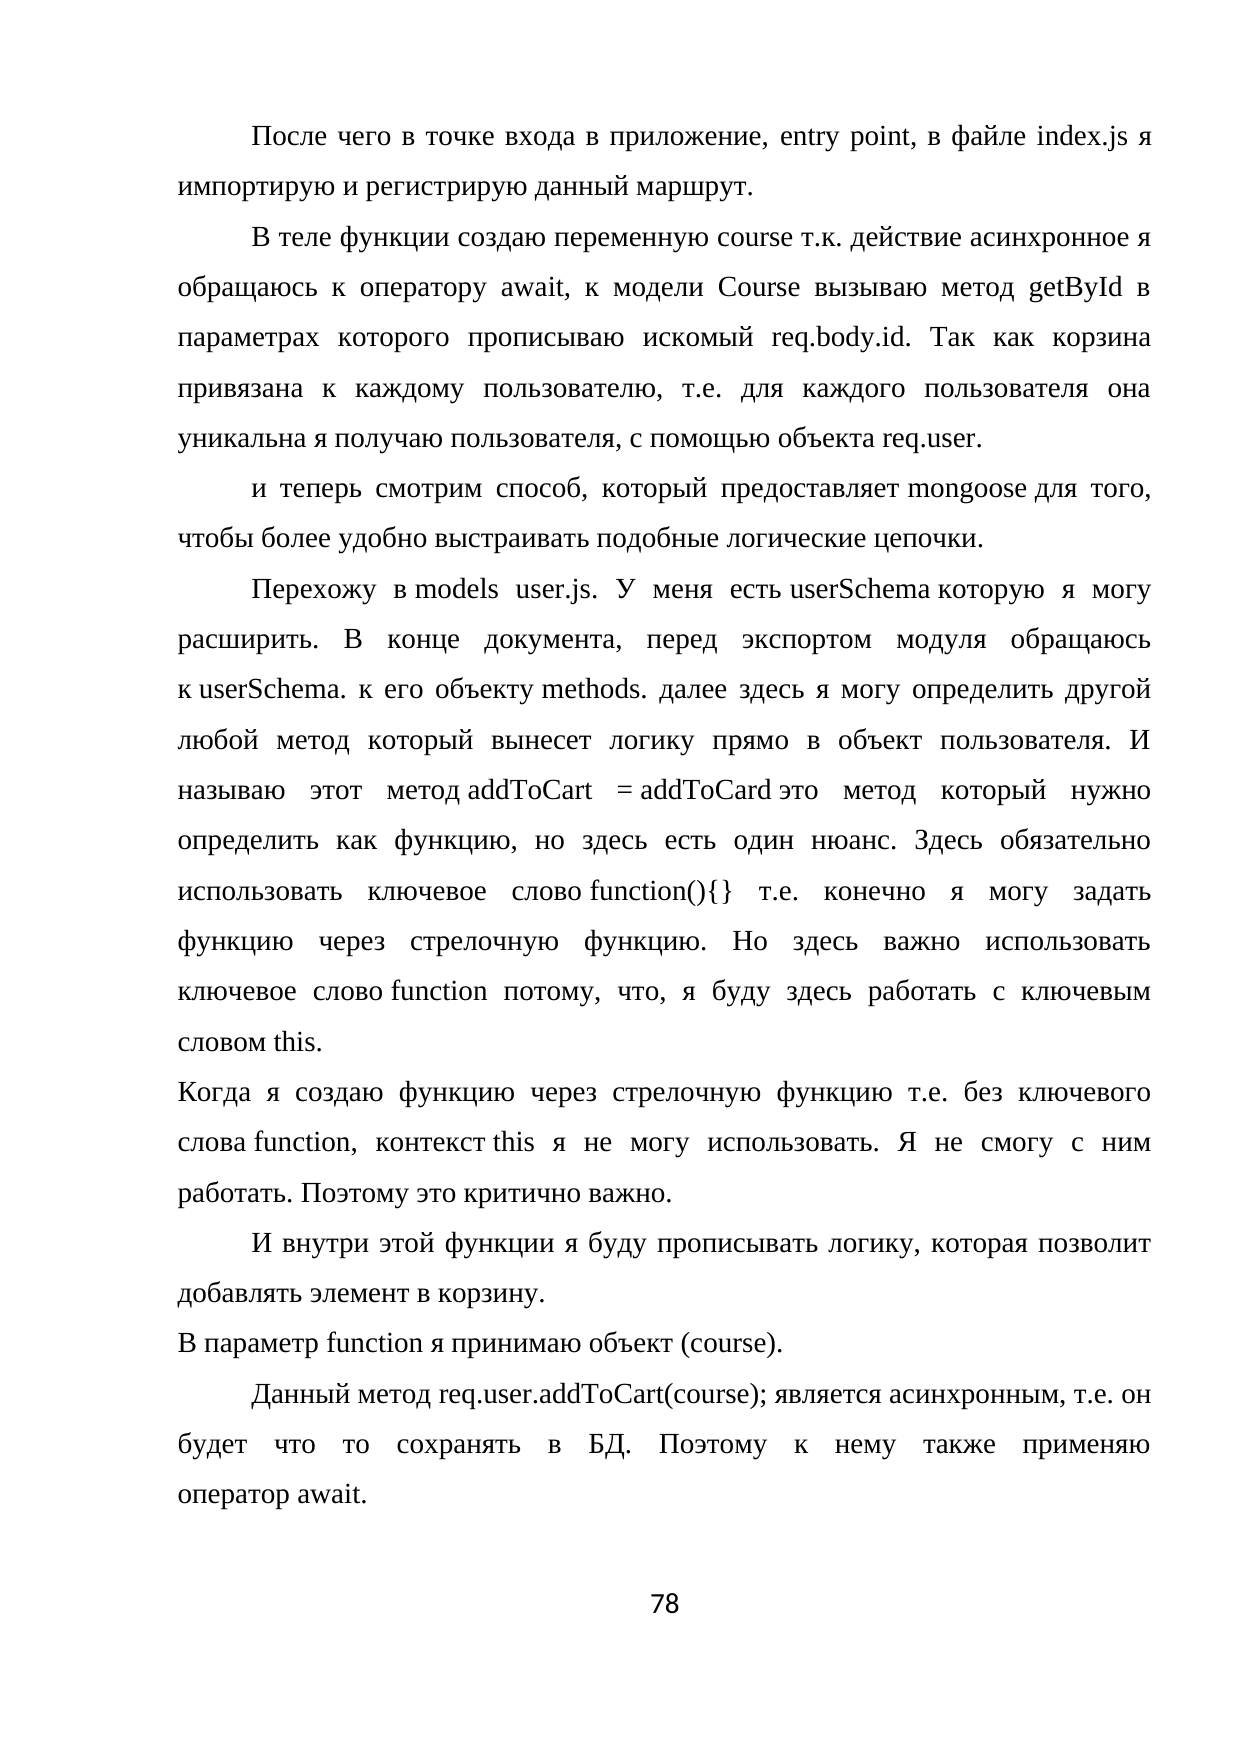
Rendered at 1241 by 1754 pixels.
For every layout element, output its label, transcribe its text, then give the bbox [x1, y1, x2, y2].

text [177, 1376, 1152, 1510]
text и теперь смотрим способ, который предоставляет mongoose для того, чтобы более удобно выстраивать подобные логические цепочки. [177, 470, 1152, 554]
text После чего в точке входа в приложение, entry point, в файле index.js я импортирую и регистрирую данный маршрут. [177, 118, 1152, 202]
text В теле функции создаю переменную course т.к. действие асинхронное я обращаюсь к оператору await, к модели Course вызываю метод getById в параметрах которого прописываю искомый req.body.id. Так как корзина привязана к каждому пользователю, т.е. для каждого пользователя она уникальна я получаю пользователя, с помощью объекта req.user. [177, 219, 1152, 453]
text И внутри этой функции я буду прописывать логику, которая позволит добавлять элемент в корзину. В параметр function я принимаю объект (course). [177, 1225, 1152, 1359]
text Перехожу в models user.js. У меня есть userSchema которую я могу расширить. В конце документа, перед экспортом модуля обращаюсь к userSchema. к его объекту methods. далее здесь я могу определить другой любой метод который вынесет логику прямо в объект пользователя. И называю этот метод addToCart = addToCard это метод который нужно определить как функцию, но здесь есть один нюанс. Здесь обязательно использовать ключевое слово function(){} т.е. конечно я могу задать функцию через стрелочную функцию. Но здесь важно использовать ключевое слово function потому, что, я буду здесь работать с ключевым словом this. Когда я создаю функцию через стрелочную функцию т.е. без ключевого слова function, контекст this я не могу использовать. Я не смогу с ним работать. Поэтому это критично важно. [177, 571, 1152, 1208]
